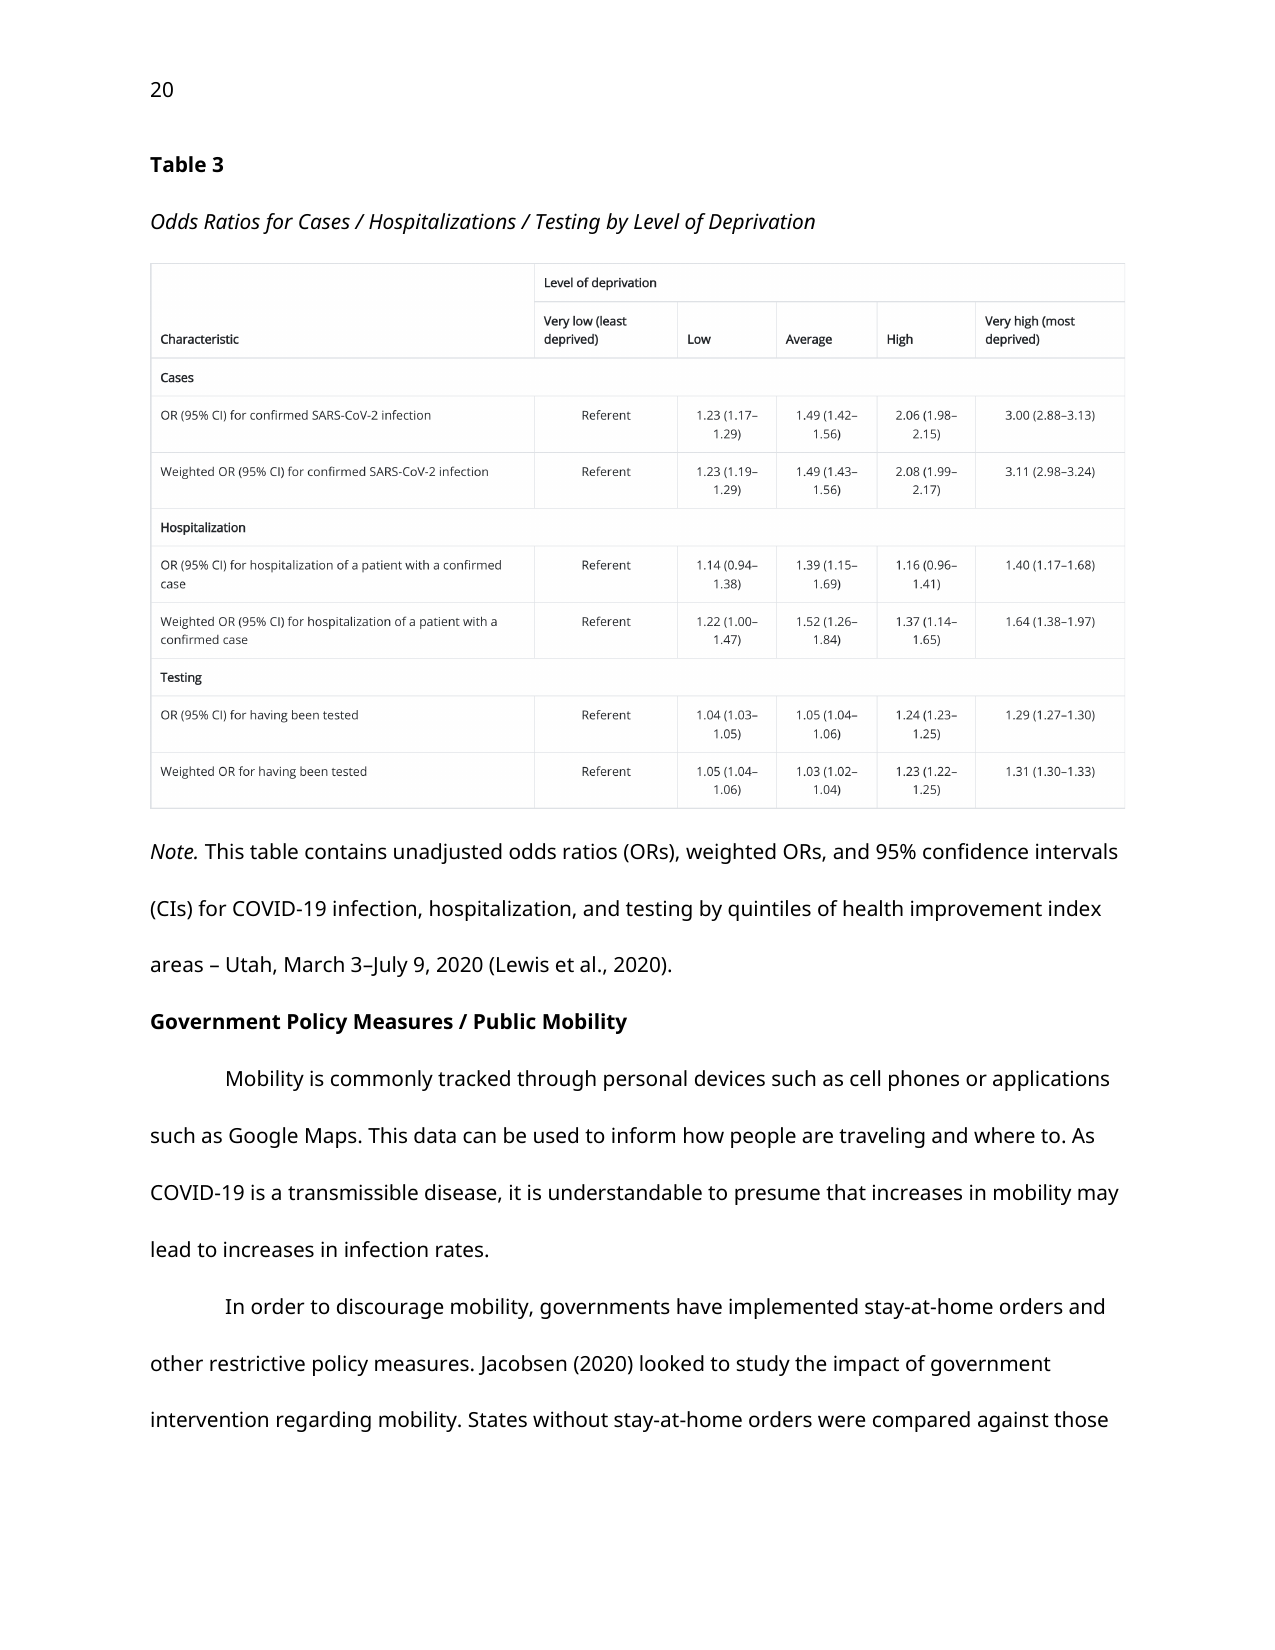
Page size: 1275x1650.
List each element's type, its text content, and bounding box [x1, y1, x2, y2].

text Note. This table contains unadjusted odds ratios (ORs), weighted ORs, and 95% confidence intervals (CIs) for COVID-19 infection, hospitalization, and testing by quintiles of health improvement index areas – Utah, March 3–July 9, 2020 (Lewis et al., 2020). [150, 837, 1125, 979]
picture [150, 263, 1125, 809]
text Mobility is commonly tracked through personal devices such as cell phones or applications such as Google Maps. This data can be used to inform how people are traveling and where to. As COVID-19 is a transmissible disease, it is understandable to presume that increases in mobility may lead to increases in infection rates. [150, 1064, 1125, 1263]
text Table 3 [150, 150, 1125, 178]
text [150, 1292, 1125, 1434]
text Government Policy Measures / Public Mobility [150, 1007, 1125, 1036]
text Odds Ratios for Cases / Hospitalizations / Testing by Level of Deprivation [150, 207, 1125, 235]
